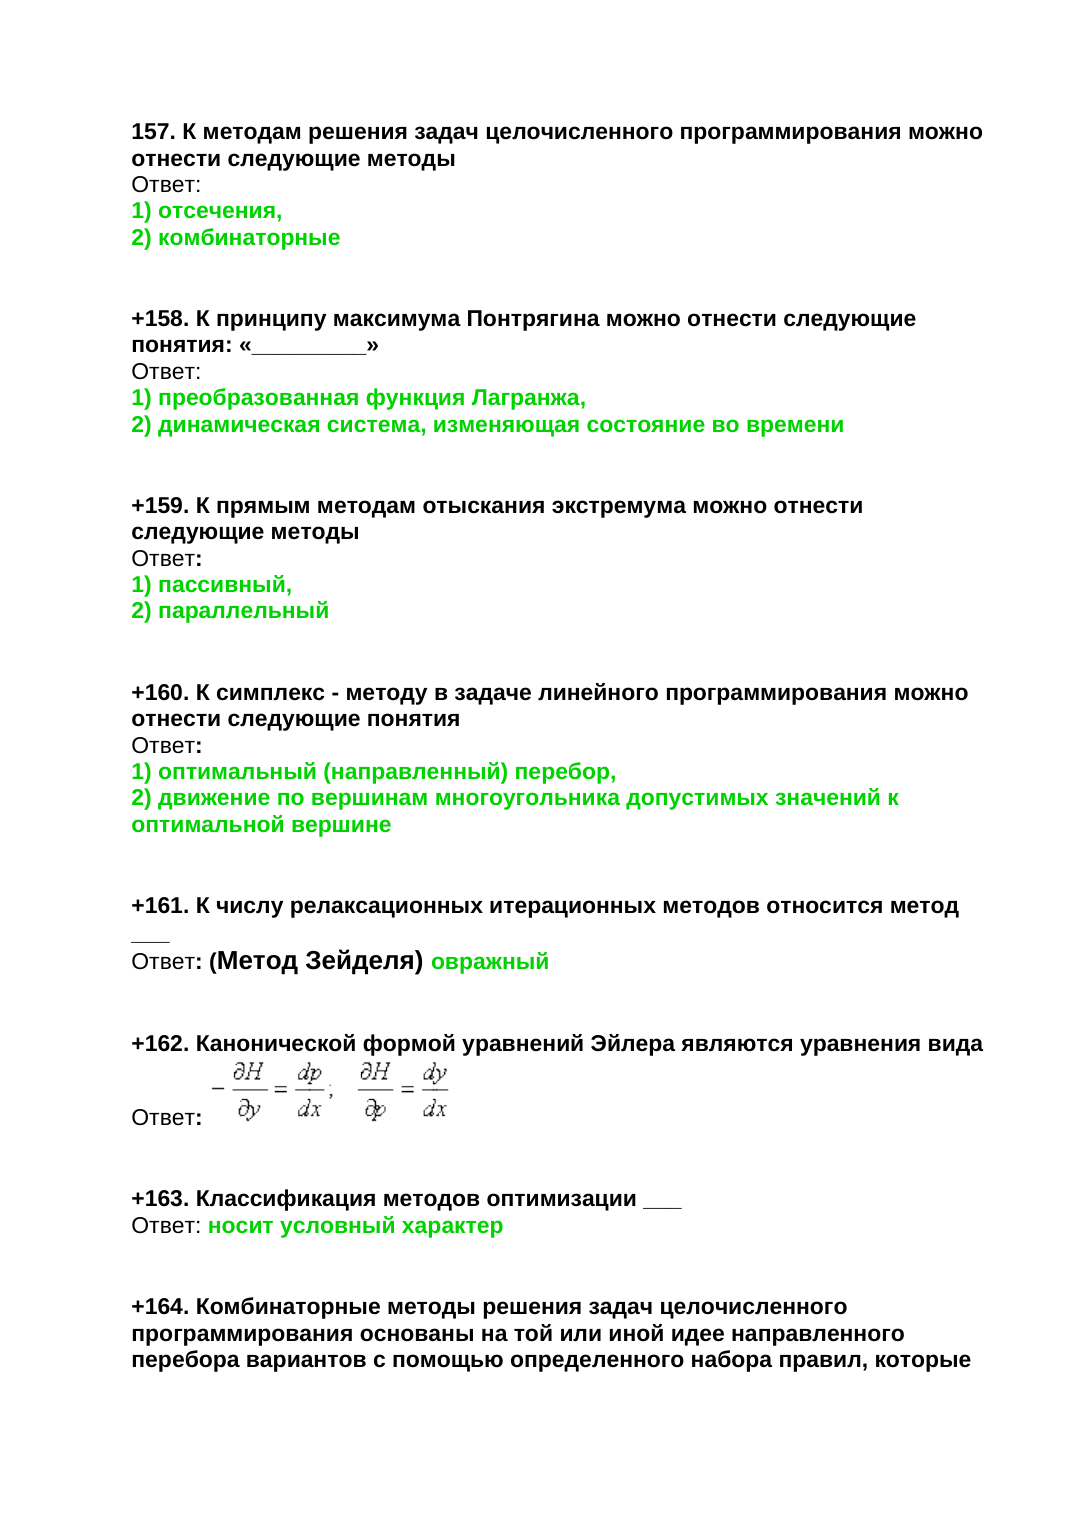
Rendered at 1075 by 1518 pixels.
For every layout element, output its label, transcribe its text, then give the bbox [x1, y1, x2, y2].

text +161. К числу релаксационных итерационных методов относится метод ___ Ответ: (Метод Зейделя) овражный [131, 892, 992, 1030]
text 157. К методам решения задач целочисленного программирования можно отнести следующие методы Ответ: 1) отсечения, 2) комбинаторные [131, 118, 992, 305]
text +159. К прямым методам отыскания экстремума можно отнести следующие методы Ответ: 1) пассивный, 2) параллельный [131, 492, 992, 679]
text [131, 1293, 992, 1372]
text +160. К симплекс - методу в задаче линейного программирования можно отнести следующие понятия Ответ: 1) оптимальный (направленный) перебор, 2) движение по вершинам многоугольника допустимых значений к оптимальной вершине [131, 679, 992, 892]
text +162. Канонической формой уравнений Эйлера являются уравнения вида Ответ: [131, 1030, 992, 1185]
text +158. К принципу максимума Понтрягина можно отнести следующие понятия: «_________» Ответ: 1) преобразованная функция Лагранжа, 2) динамическая система, изменяющая состояние во времени [131, 305, 992, 492]
picture [209, 1056, 455, 1126]
text +163. Классификация методов оптимизации ___ Ответ: носит условный характер [131, 1185, 992, 1293]
